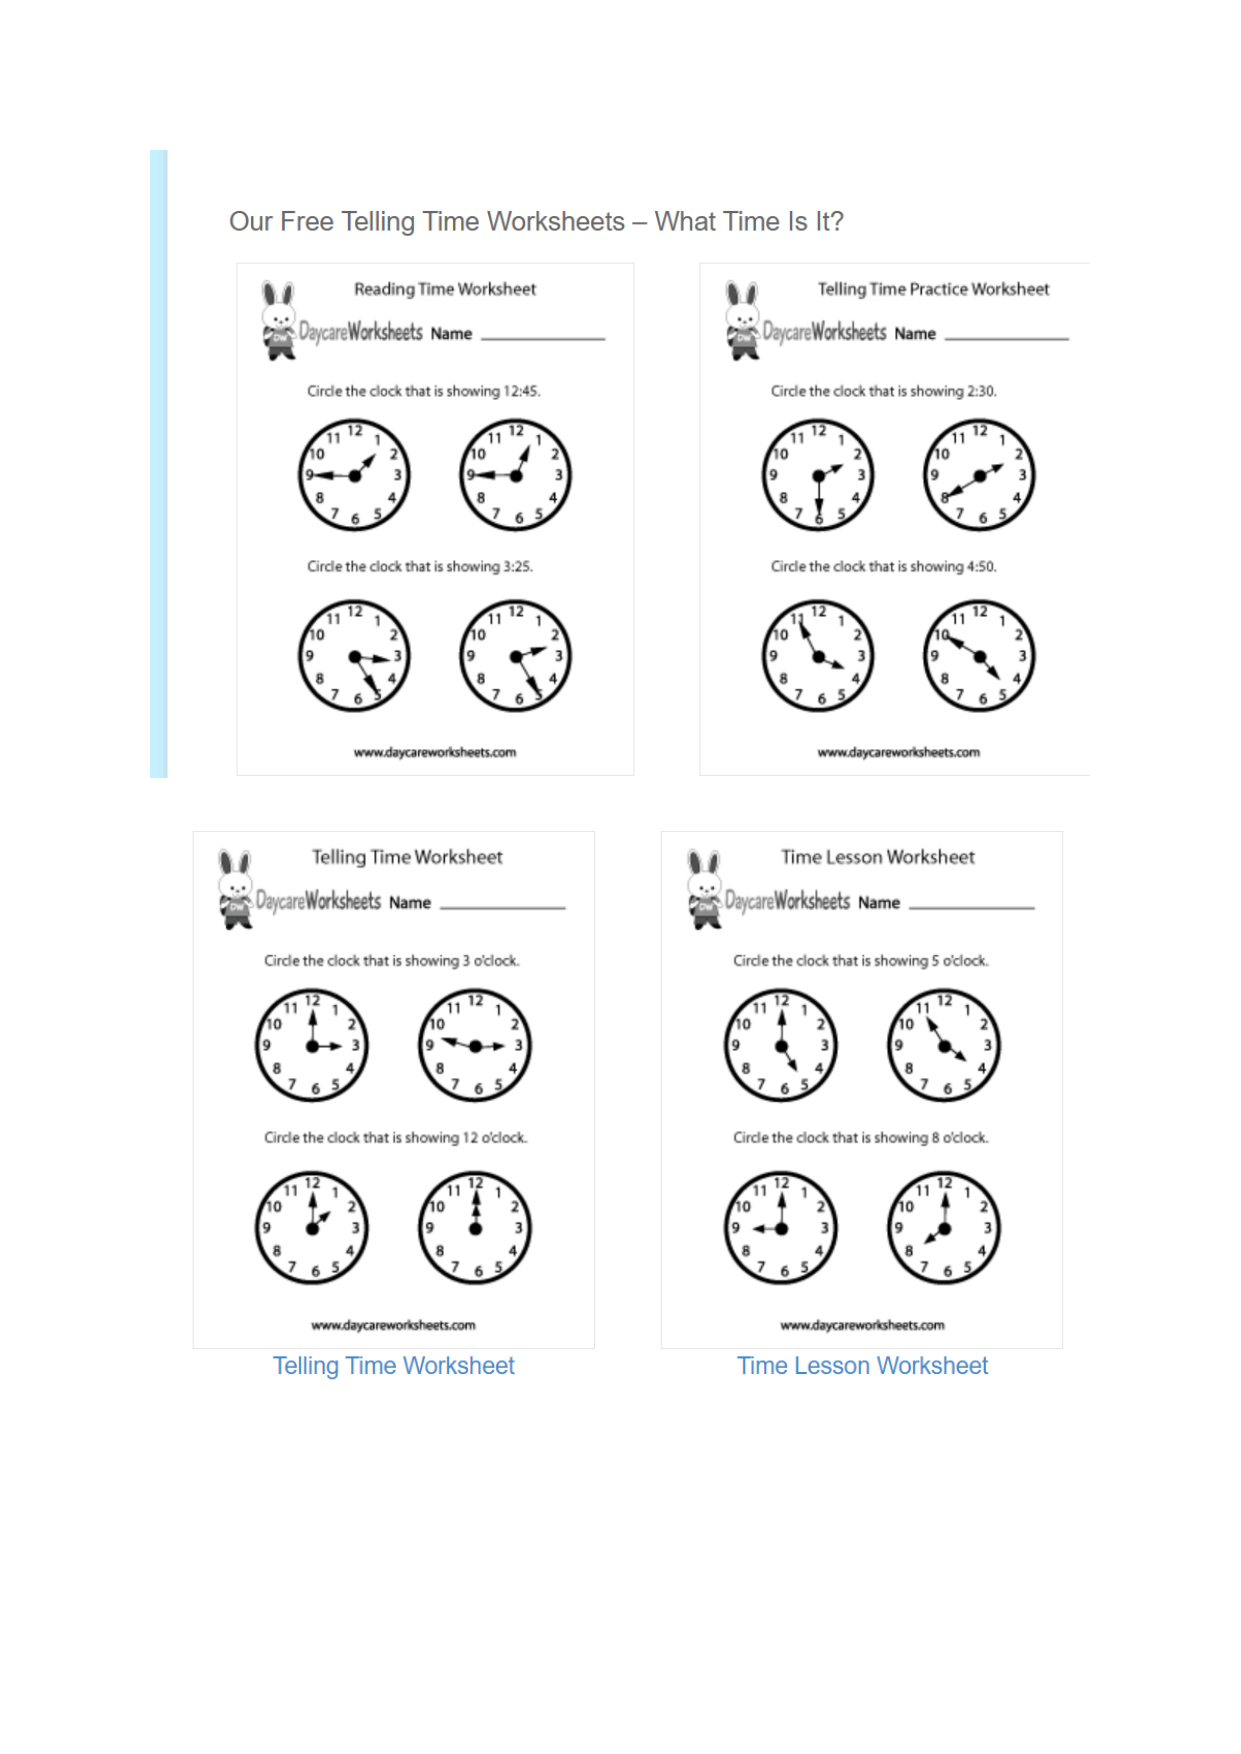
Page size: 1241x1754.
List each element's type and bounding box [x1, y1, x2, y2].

picture [150, 782, 1083, 1446]
picture [150, 150, 1091, 778]
text [150, 778, 1090, 1446]
